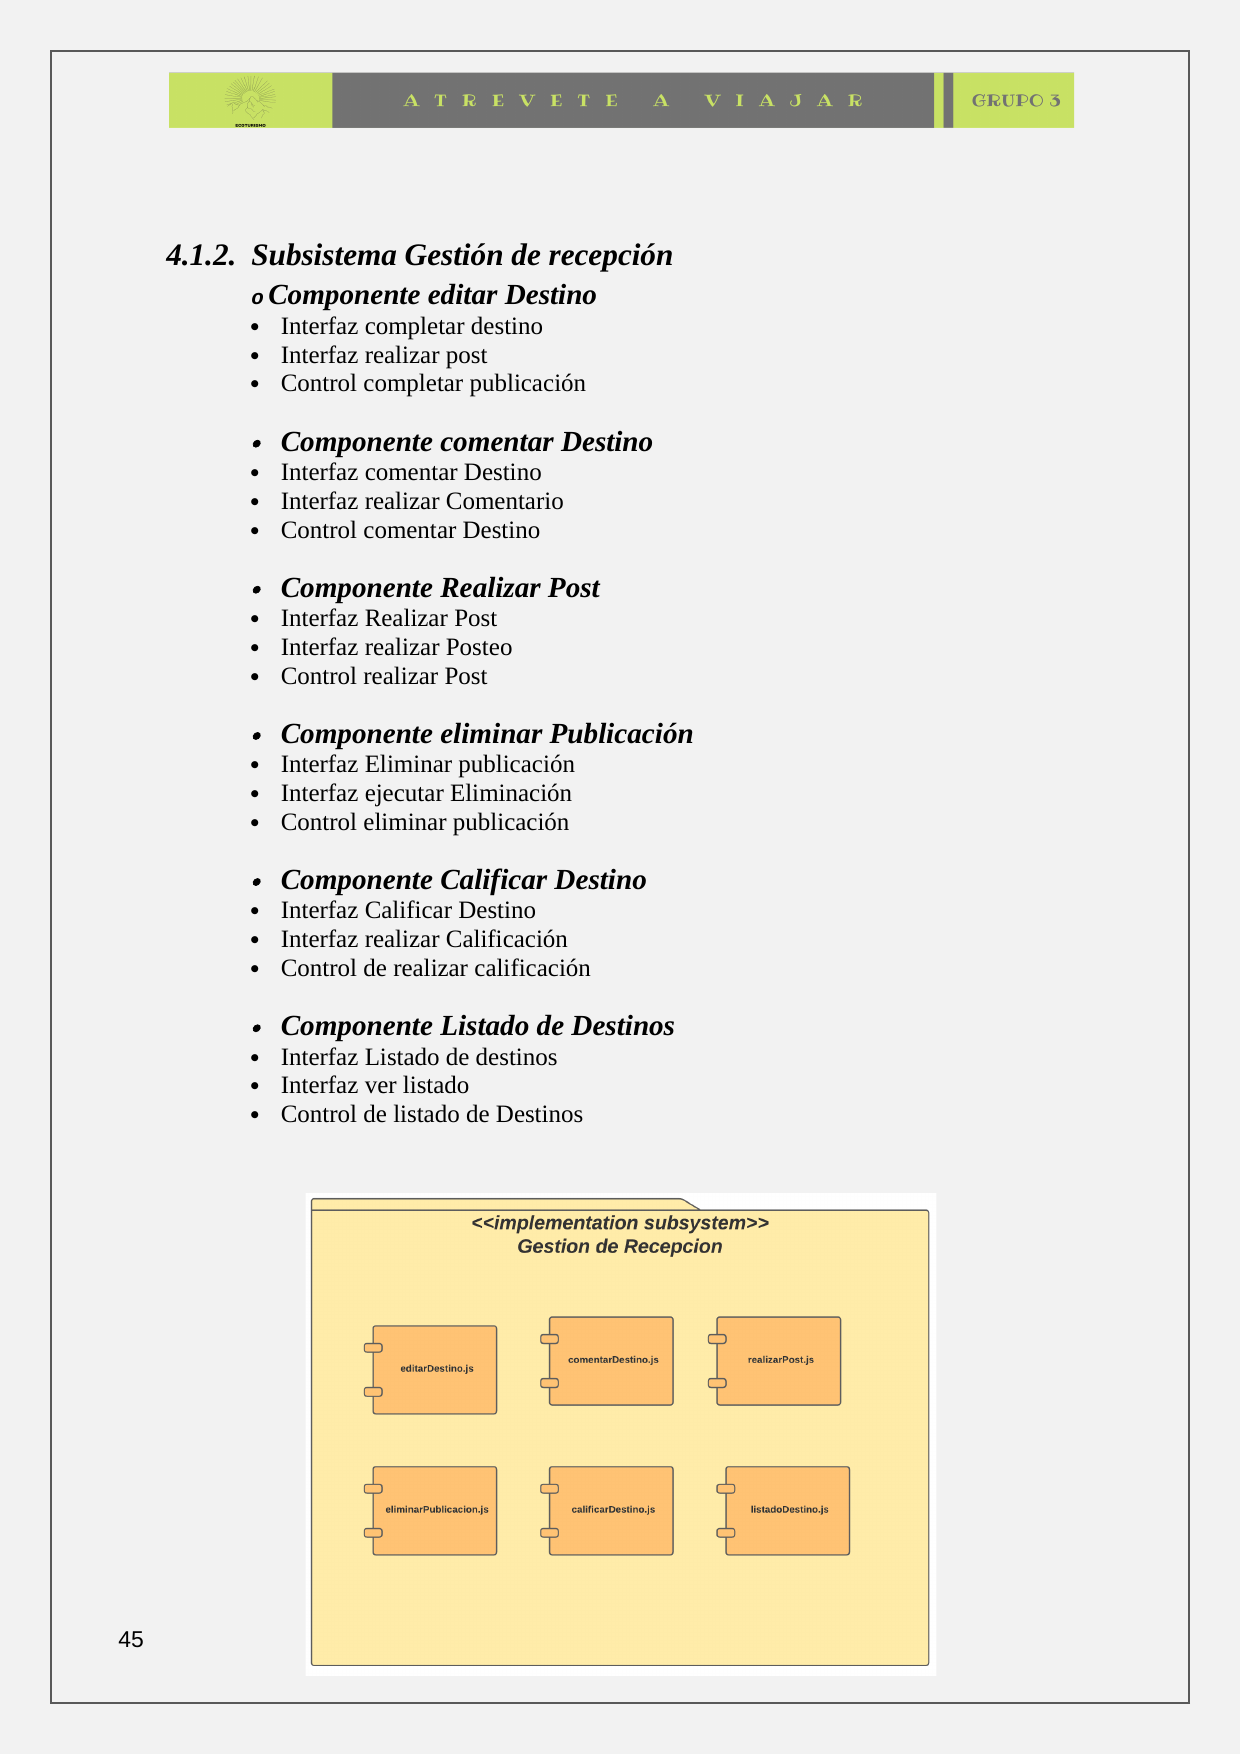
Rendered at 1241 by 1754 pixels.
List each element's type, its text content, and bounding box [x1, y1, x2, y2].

list Interfaz Eliminar publicación [251, 749, 1153, 778]
list Interfaz completar destino [251, 311, 1153, 340]
list Componente comentar Destino [251, 424, 1153, 457]
list Control realizar Post [251, 661, 1153, 716]
list Interfaz realizar Calificación [251, 924, 1153, 953]
list Interfaz ver listado [251, 1071, 1153, 1099]
list Control de listado de Destinos [251, 1099, 1153, 1128]
list Interfaz comentar Destino [251, 457, 1153, 486]
subtitle Subsistema Gestión de recepción [236, 236, 1153, 272]
list Componente Realizar Post [251, 570, 1153, 603]
list Componente editar Destino [251, 277, 1153, 311]
list Interfaz Realizar Post [251, 603, 1153, 632]
list Control eliminar publicación [251, 807, 1153, 862]
list Interfaz ejecutar Eliminación [251, 778, 1153, 807]
list Interfaz realizar post [251, 340, 1153, 368]
list Componente eliminar Publicación [251, 716, 1153, 749]
list Control comentar Destino [251, 515, 1153, 570]
list Interfaz realizar Posteo [251, 632, 1153, 661]
list Interfaz Listado de destinos [251, 1042, 1153, 1071]
picture [167, 67, 1073, 131]
list Componente Calificar Destino [251, 862, 1153, 896]
picture [305, 1193, 936, 1675]
list Componente Listado de Destinos [251, 1008, 1153, 1042]
list Interfaz Calificar Destino [251, 896, 1153, 924]
list Interfaz realizar Comentario [251, 486, 1153, 515]
list Control de realizar calificación [251, 953, 1153, 1008]
list Control completar publicación [251, 368, 1153, 424]
